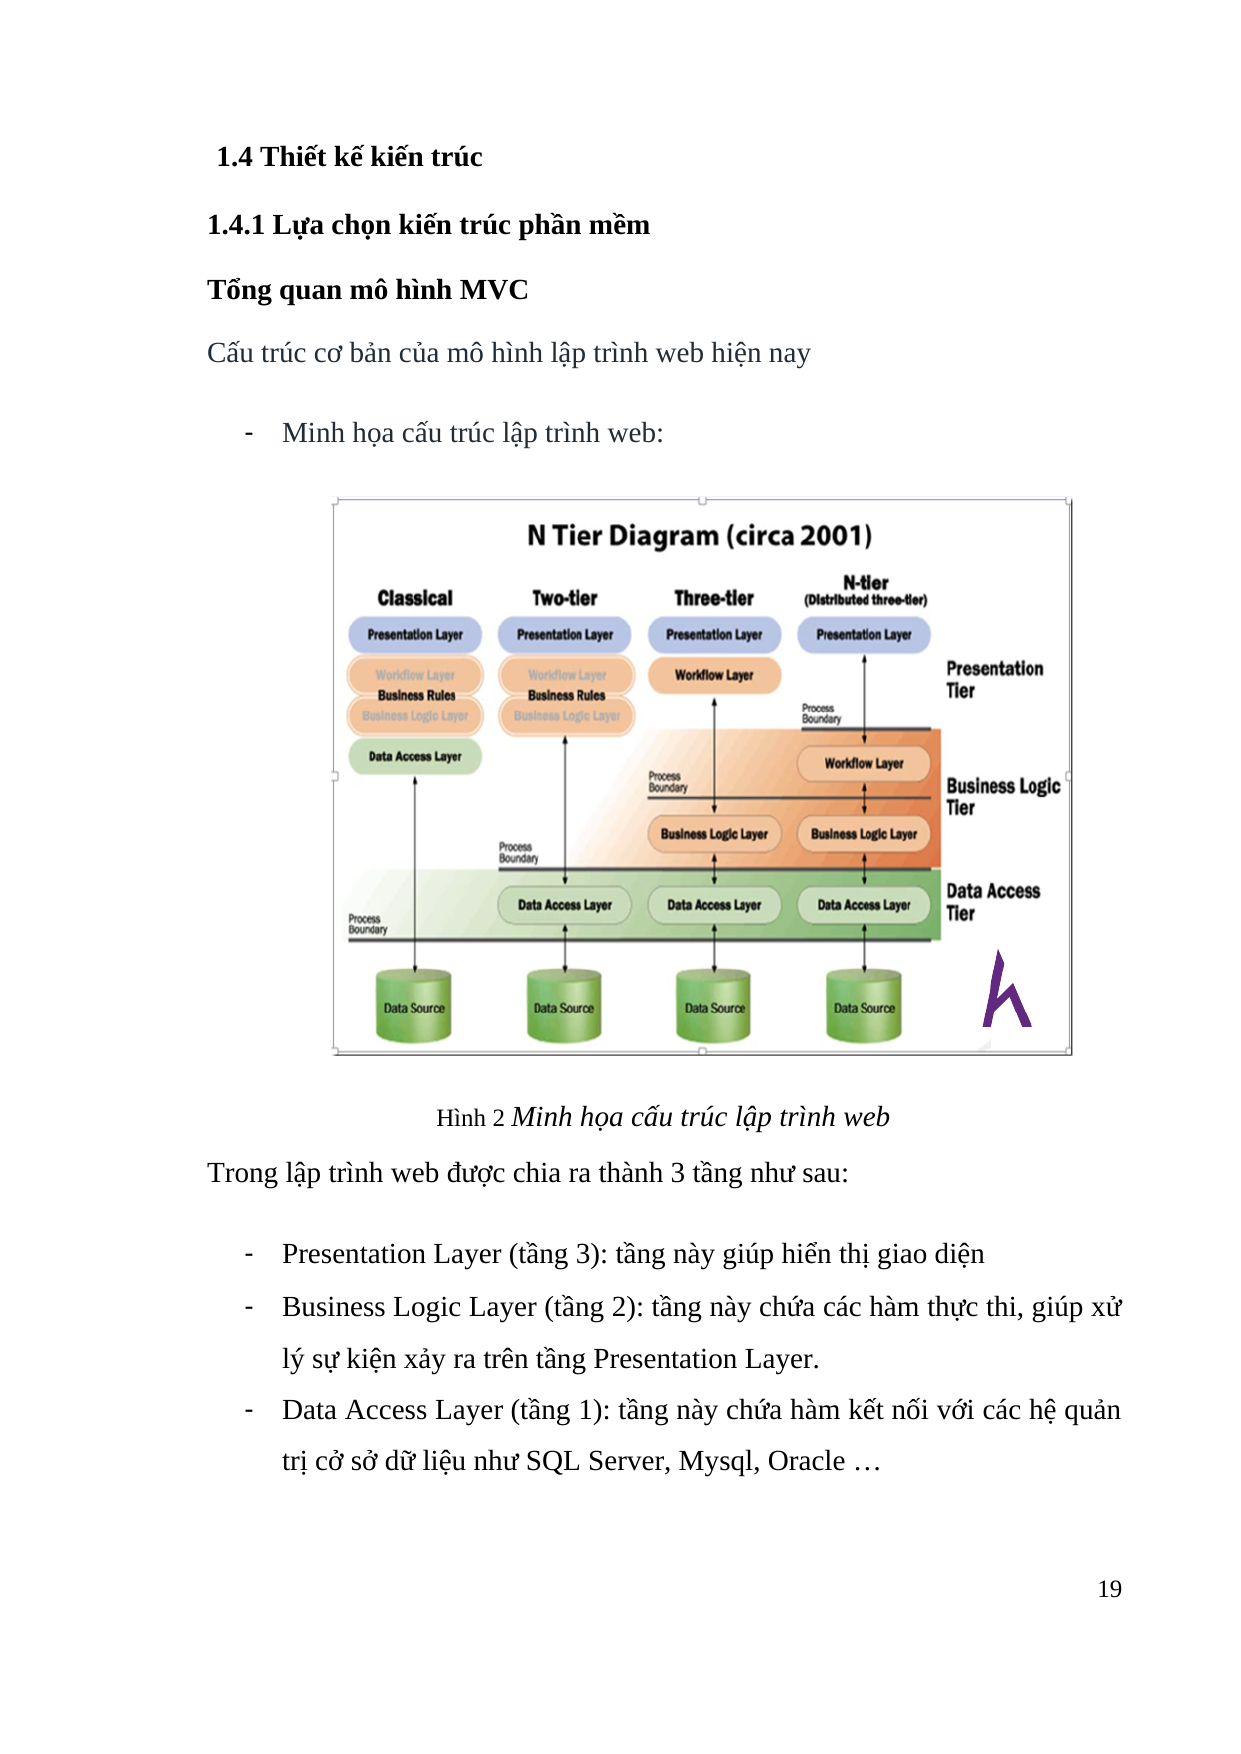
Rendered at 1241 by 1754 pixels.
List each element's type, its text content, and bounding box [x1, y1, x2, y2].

text Tổng quan mô hình MVC [207, 272, 1122, 305]
list Presentation Layer (tầng 3): tầng này giúp hiển thị giao diện [244, 1235, 1122, 1271]
picture [331, 496, 1073, 1056]
text Trong lập trình web được chia ra thành 3 tầng như sau: [207, 1155, 1122, 1189]
subtitle Thiết kế kiến trúc [216, 139, 1122, 172]
list Minh họa cấu trúc lập trình web: [244, 414, 1122, 450]
list Business Logic Layer (tầng 2): tầng này chứa các hàm thực thi, giúp xử lý sự kiện xảy ra trên tầng Presentation Layer. [244, 1288, 1122, 1374]
list Data Access Layer (tầng 1): tầng này chứa hàm kết nối với các hệ quản trị cở sở dữ liệu như SQL Server, Mysql, Oracle … [244, 1391, 1122, 1477]
text Cấu trúc cơ bản của mô hình lập trình web hiện nay [207, 335, 1122, 368]
text Hình 2 Minh họa cấu trúc lập trình web [207, 1099, 1122, 1133]
subtitle Lựa chọn kiến trúc phần mềm [207, 207, 1122, 241]
